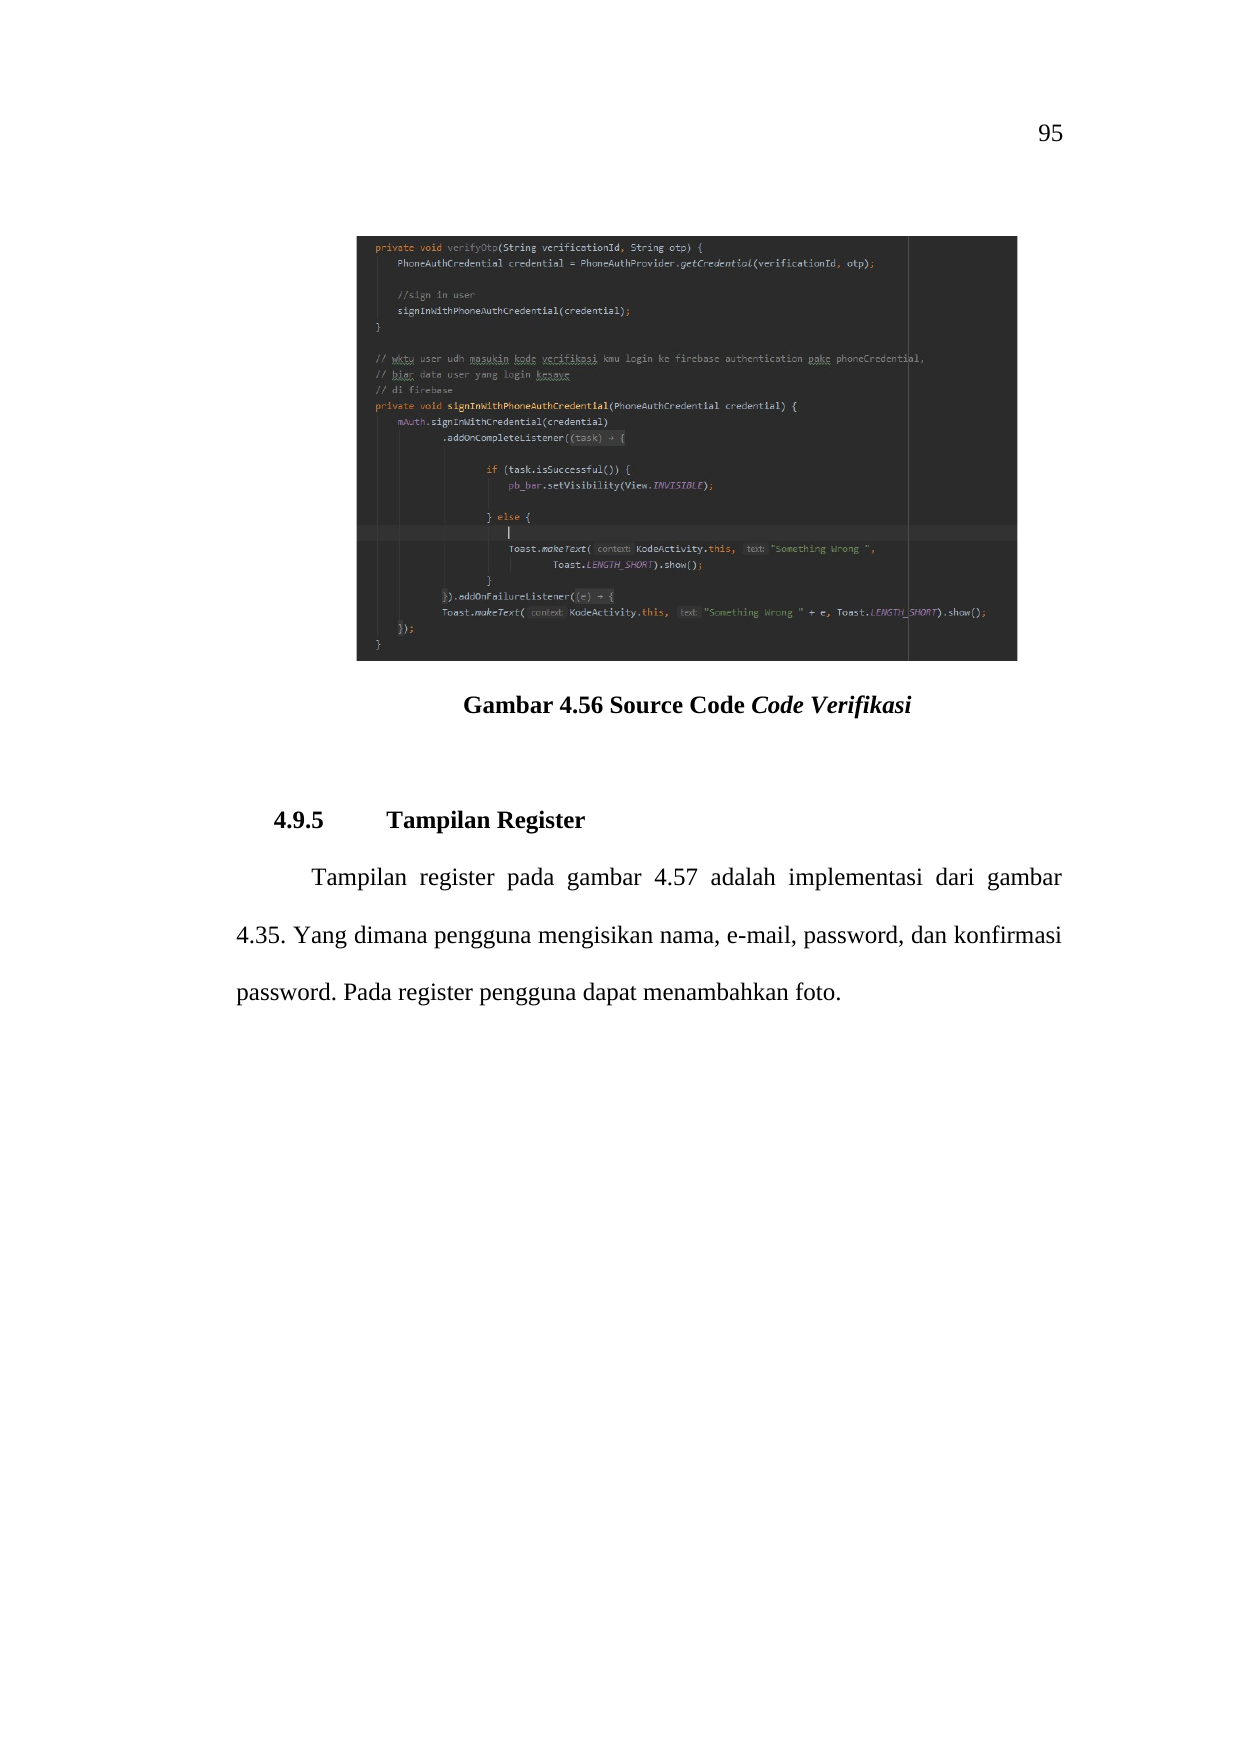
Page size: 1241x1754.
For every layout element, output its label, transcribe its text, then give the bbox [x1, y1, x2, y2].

subtitle Tampilan Register [274, 805, 1063, 833]
text Tampilan register pada gambar 4.57 adalah implementasi dari gambar 4.35. Yang dimana pengguna mengisikan nama, e-mail, password, dan konfirmasi password. Pada register pengguna dapat menambahkan foto. [236, 862, 1063, 1006]
picture [356, 236, 1018, 661]
text Gambar 4.56 Source Code Code Verifikasi [236, 690, 1063, 718]
